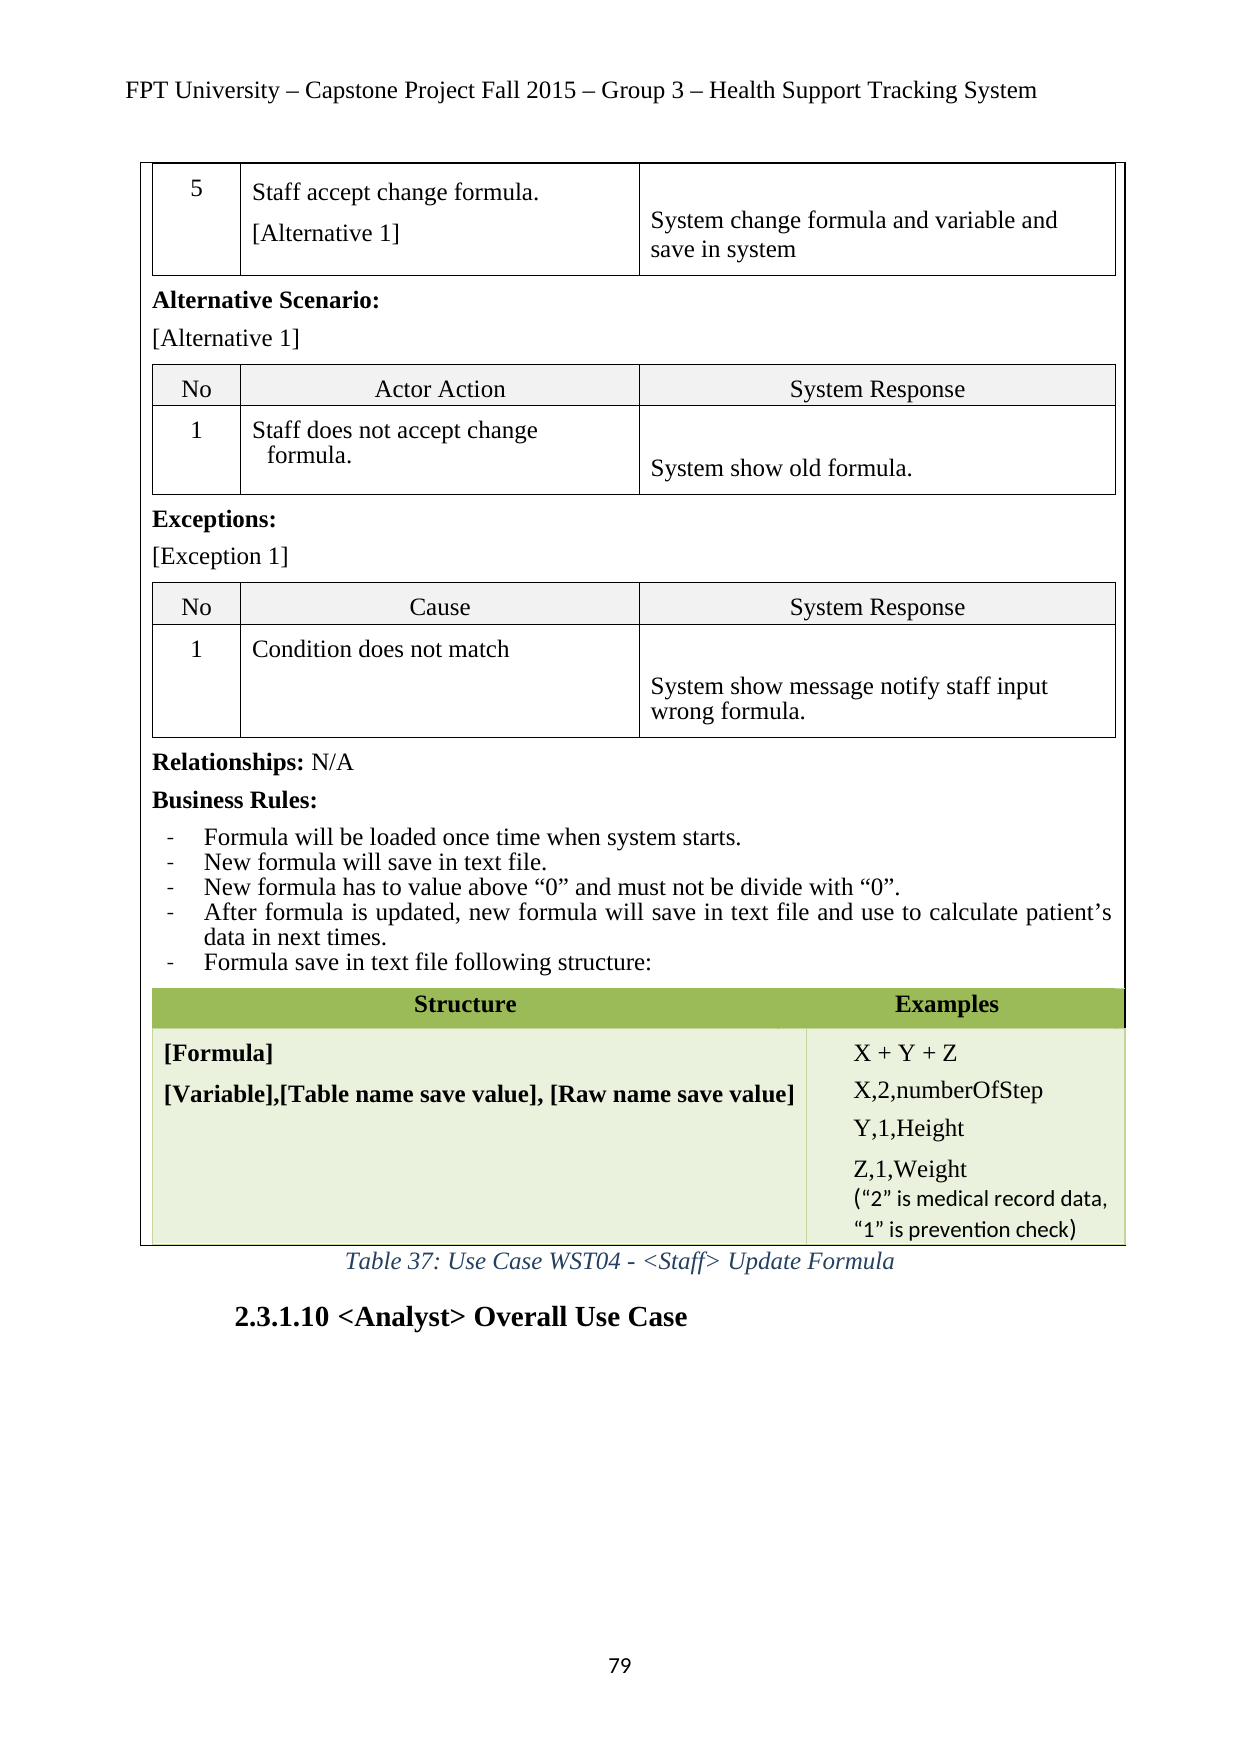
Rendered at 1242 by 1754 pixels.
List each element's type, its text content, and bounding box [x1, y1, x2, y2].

subtitle <Analyst> Overall Use Case [234, 1299, 1146, 1333]
text Table 37: Use Case WST04 - <Staff> Update Formula [94, 1246, 1146, 1274]
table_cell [141, 163, 1124, 1245]
